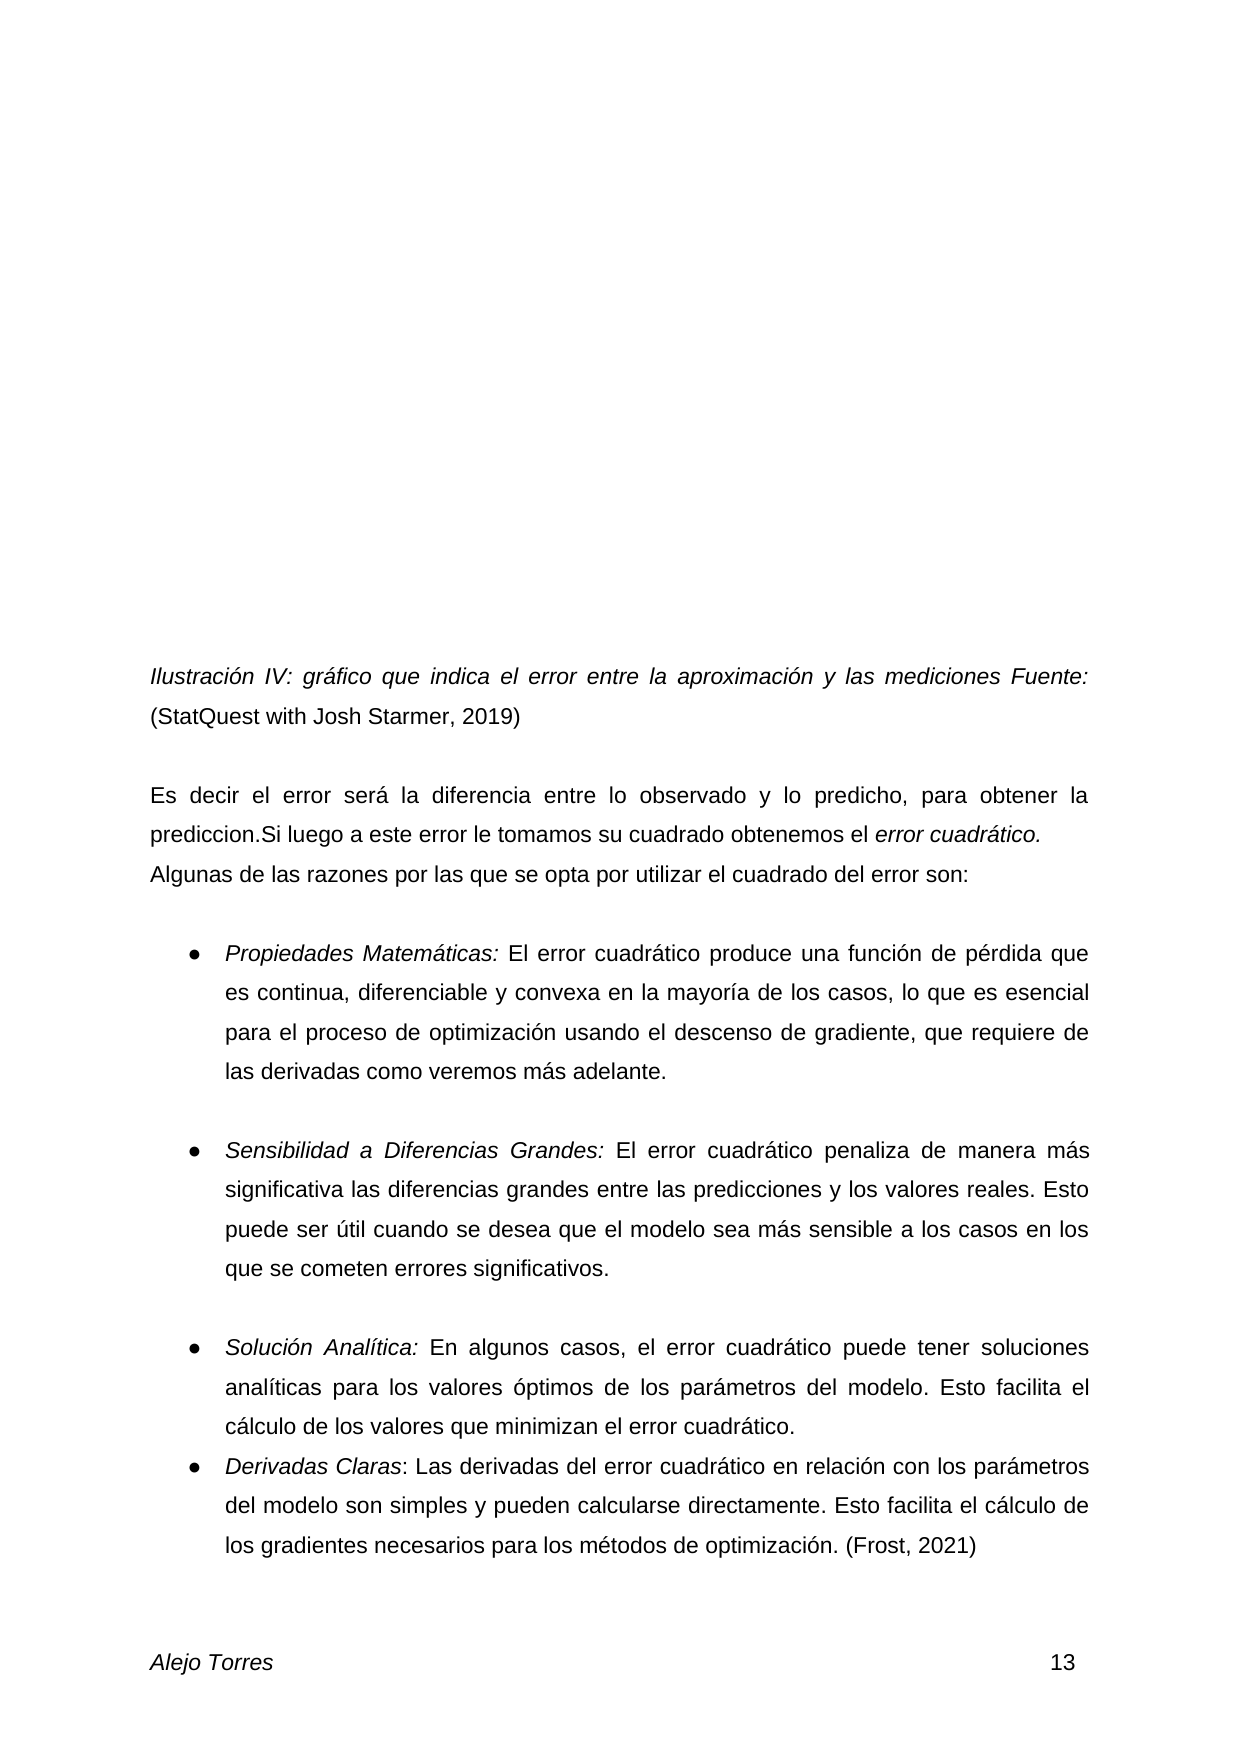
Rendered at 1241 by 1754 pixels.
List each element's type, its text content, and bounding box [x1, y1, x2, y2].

list Solución Analítica: En algunos casos, el error cuadrático puede tener soluciones analíticas para los valores óptimos de los parámetros del modelo. Esto facilita el cálculo de los valores que minimizan el error cuadrático. [187, 1334, 1090, 1440]
text Ilustración IV: gráfico que indica el error entre la aproximación y las mediciones Fuente:(StatQuest with Josh Starmer, 2019) [150, 663, 1090, 729]
text Algunas de las razones por las que se opta por utilizar el cuadrado del error son: [150, 861, 1090, 887]
text Es decir el error será la diferencia entre lo observado y lo predicho, para obtener la prediccion.Si luego a este error le tomamos su cuadrado obtenemos el error cuadrático. [150, 782, 1090, 847]
list Derivadas Claras: Las derivadas del error cuadrático en relación con los parámetros del modelo son simples y pueden calcularse directamente. Esto facilita el cálculo de los gradientes necesarios para los métodos de optimización. (Frost, 2021) [187, 1453, 1090, 1558]
list Propiedades Matemáticas: El error cuadrático produce una función de pérdida que es continua, diferenciable y convexa en la mayoría de los casos, lo que es esencial para el proceso de optimización usando el descenso de gradiente, que requiere de las derivadas como veremos más adelante. [187, 939, 1090, 1084]
list Sensibilidad a Diferencias Grandes: El error cuadrático penaliza de manera más significativa las diferencias grandes entre las predicciones y los valores reales. Esto puede ser útil cuando se desea que el modelo sea más sensible a los casos en los que se cometen errores significativos. [187, 1137, 1090, 1282]
